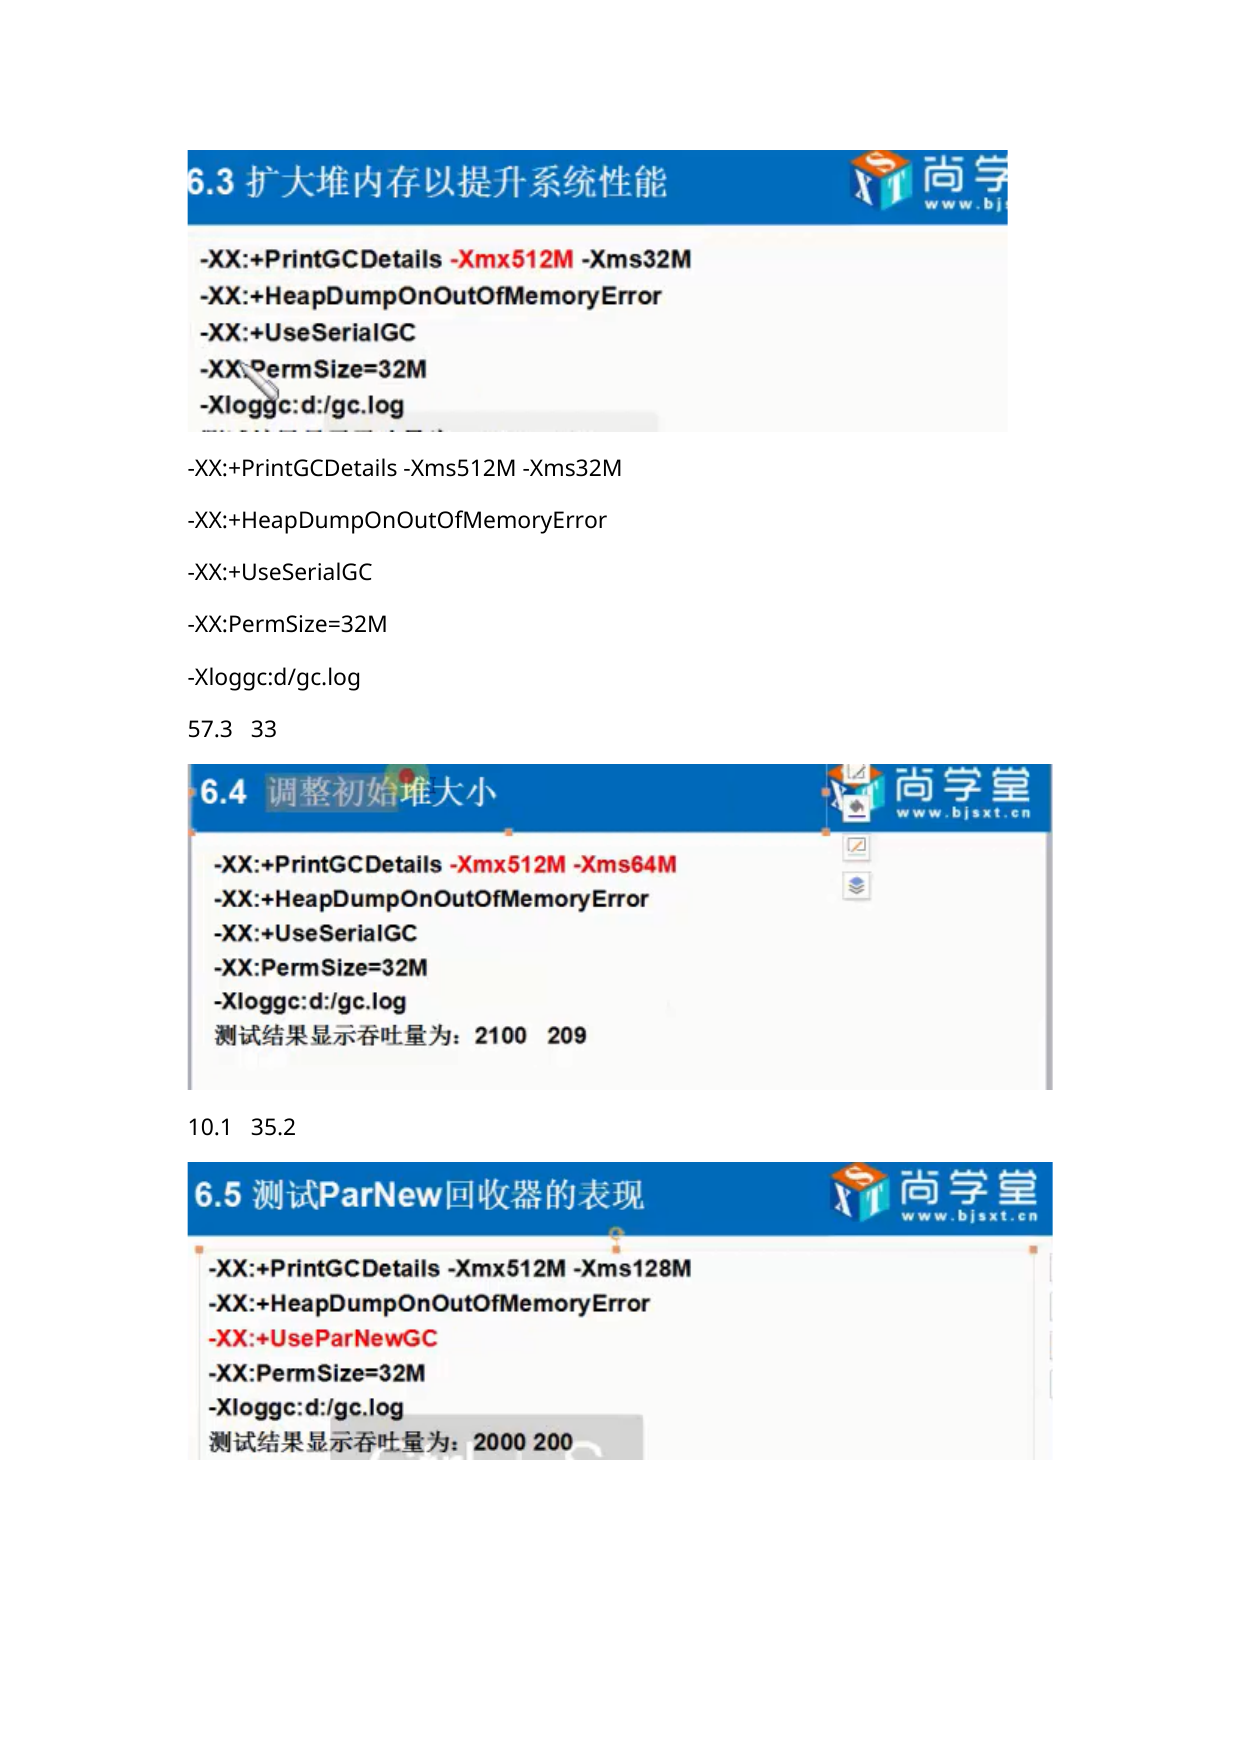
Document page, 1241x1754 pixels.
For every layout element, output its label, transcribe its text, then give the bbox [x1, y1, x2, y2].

text -Xloggc:d/gc.log [187, 660, 1053, 692]
text -XX:+PrintGCDetails -Xms512M -Xms32M [187, 452, 1053, 483]
text 10.1 35.2 [187, 1111, 1053, 1142]
text -XX:+UseSerialGC [187, 556, 1053, 587]
text 57.3 33 [187, 712, 1053, 744]
picture [187, 150, 1008, 432]
picture [187, 1162, 1053, 1460]
picture [187, 764, 1053, 1090]
text -XX:+HeapDumpOnOutOfMemoryError [187, 504, 1053, 535]
text -XX:PermSize=32M [187, 608, 1053, 639]
